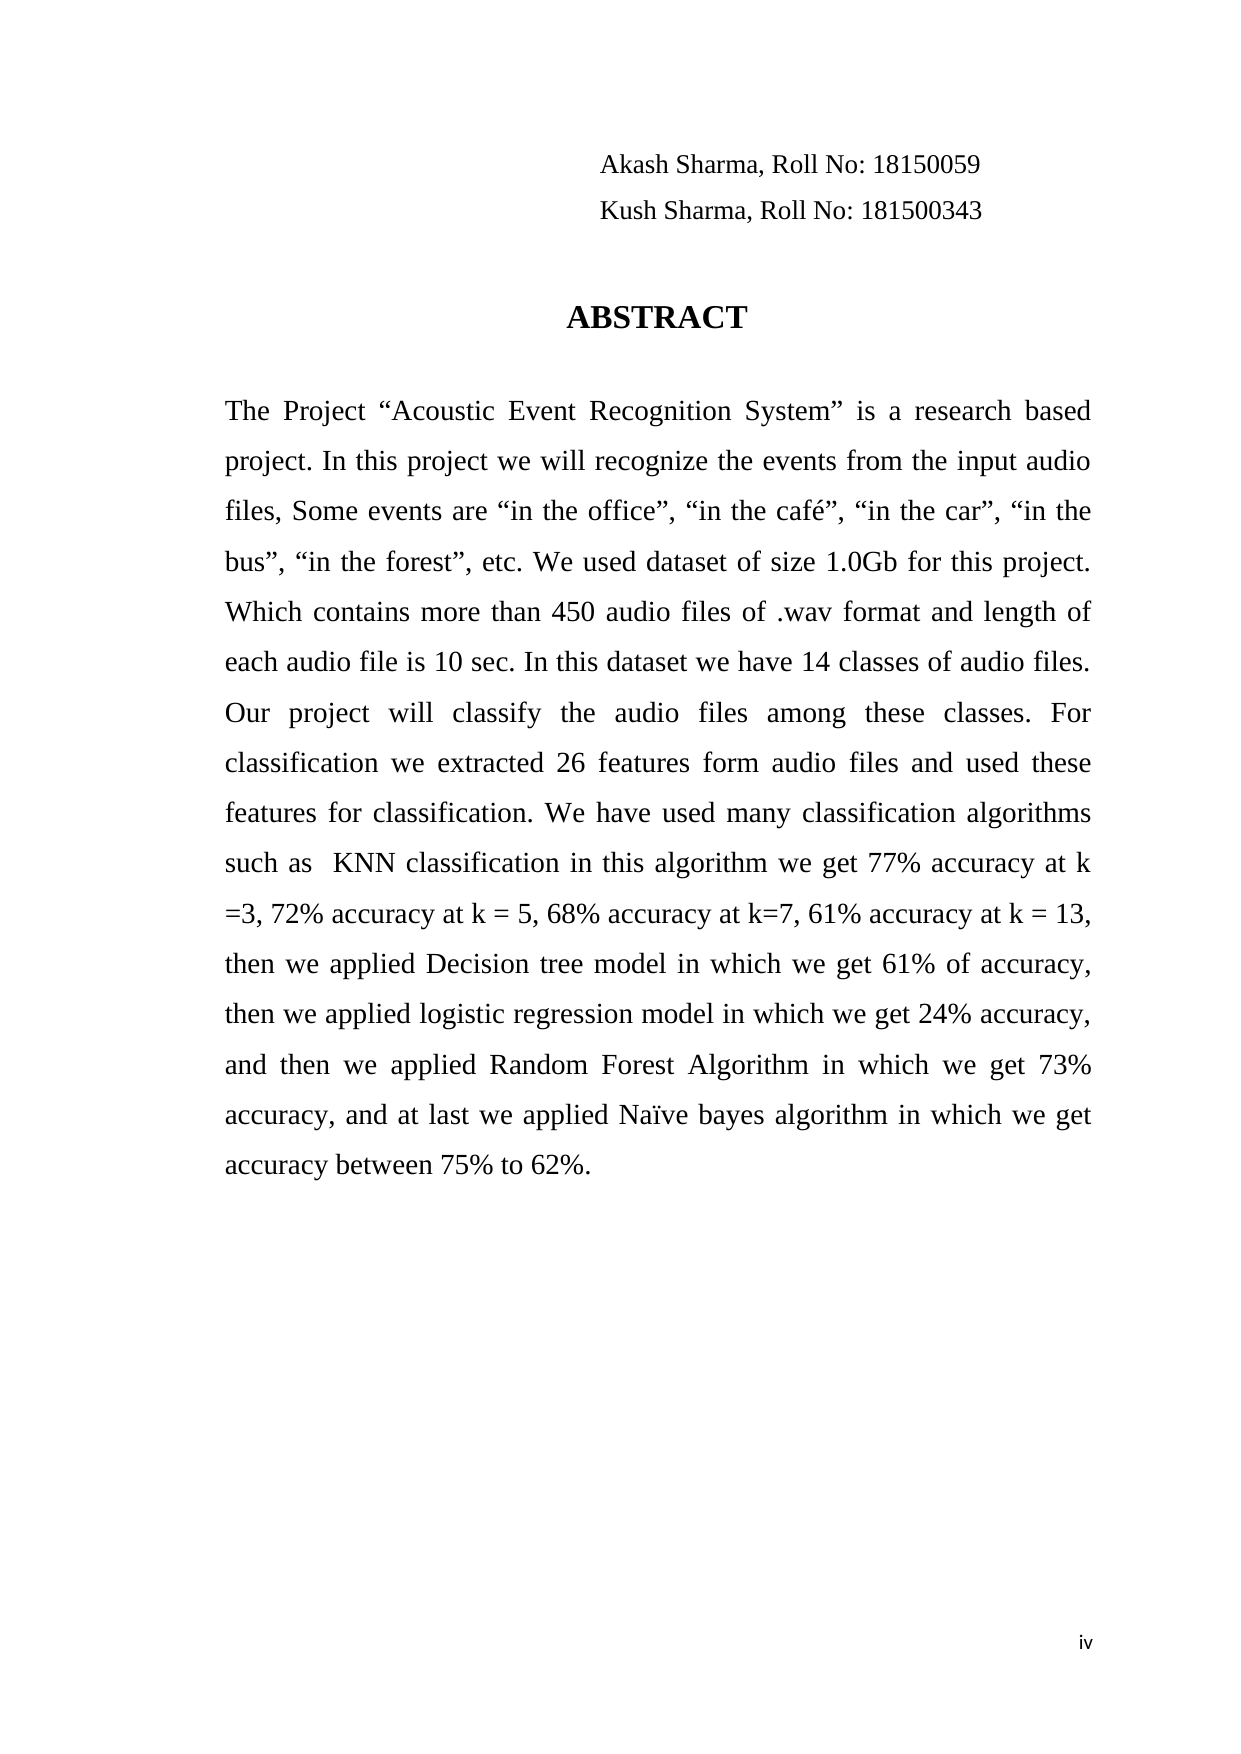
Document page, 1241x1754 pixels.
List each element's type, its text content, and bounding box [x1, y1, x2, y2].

text The Project “Acoustic Event Recognition System” is a research based project. In this project we will recognize the events from the input audio files, Some events are “in the office”, “in the café”, “in the car”, “in the bus”, “in the forest”, etc. We used dataset of size 1.0Gb for this project. Which contains more than 450 audio files of .wav format and length of each audio file is 10 sec. In this dataset we have 14 classes of audio files. Our project will classify the audio files among these classes. For classification we extracted 26 features form audio files and used these features for classification. We have used many classification algorithms such as KNN classification in this algorithm we get 77% accuracy at k =3, 72% accuracy at k = 5, 68% accuracy at k=7, 61% accuracy at k = 13, then we applied Decision tree model in which we get 61% of accuracy, then we applied logistic regression model in which we get 24% accuracy, and then we applied Random Forest Algorithm in which we get 73% accuracy, and at last we applied Naïve bayes algorithm in which we get accuracy between 75% to 62%. [224, 393, 1092, 1181]
text Akash Sharma, Roll No: 18150059 Kush Sharma, Roll No: 181500343 [599, 148, 1092, 226]
text ABSTRACT [566, 298, 1092, 336]
